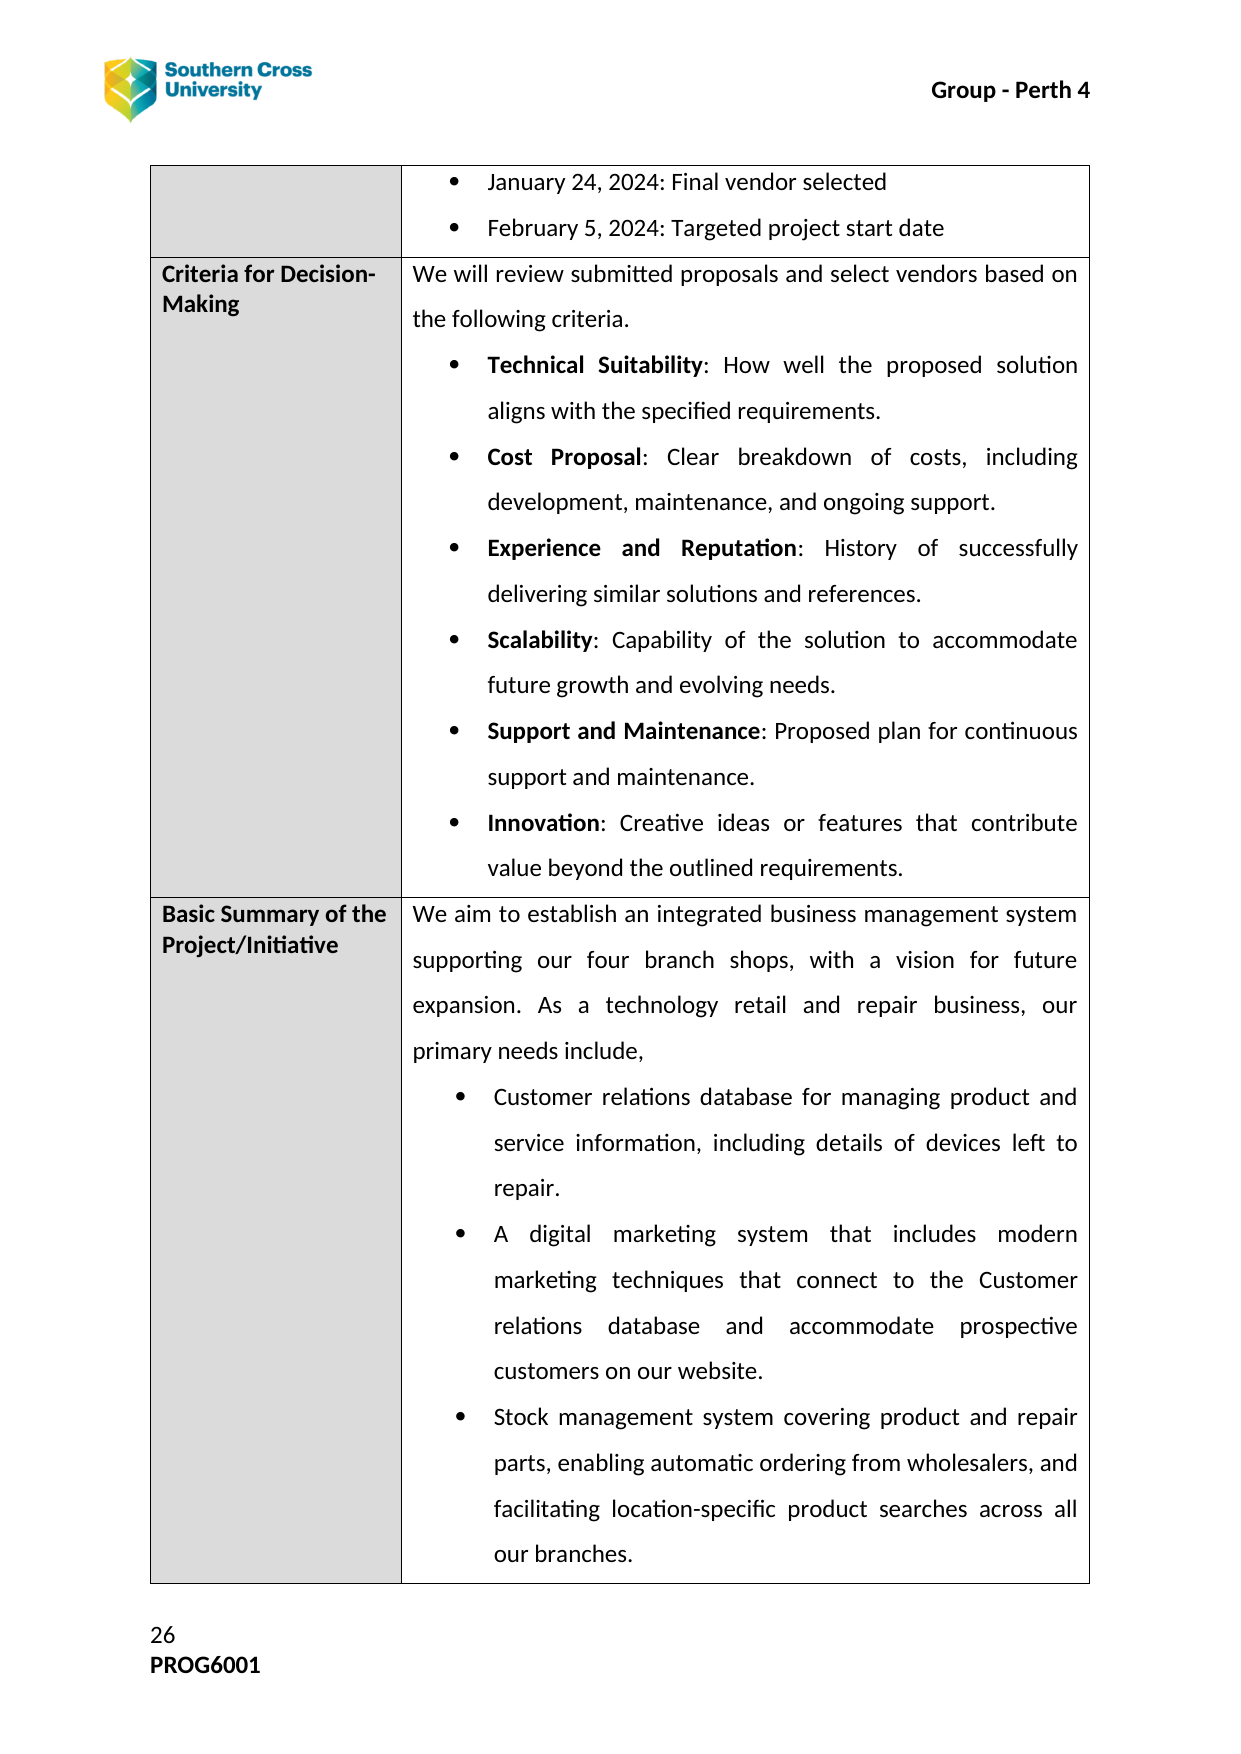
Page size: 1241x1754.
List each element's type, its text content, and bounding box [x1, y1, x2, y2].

picture [98, 54, 326, 129]
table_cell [151, 898, 401, 1583]
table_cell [151, 166, 401, 257]
table_cell We will review submitted proposals and select vendors based on the following criteria. Technical Suitability: How well the proposed solution aligns with the specified requirements. Cost Proposal: Clear breakdown of costs, including development, maintenance, and ongoing support. Experience and Reputation: History of successfully delivering similar solutions and references. Scalability: Capability of the solution to accommodate future growth and evolving needs. Support and Maintenance: Proposed plan for continuous support and maintenance. Innovation: Creative ideas or features that contribute value beyond the outlined requirements. [402, 258, 1089, 897]
table_cell Criteria for Decision-Making [151, 258, 401, 897]
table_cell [402, 898, 1089, 1583]
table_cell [402, 166, 1089, 257]
